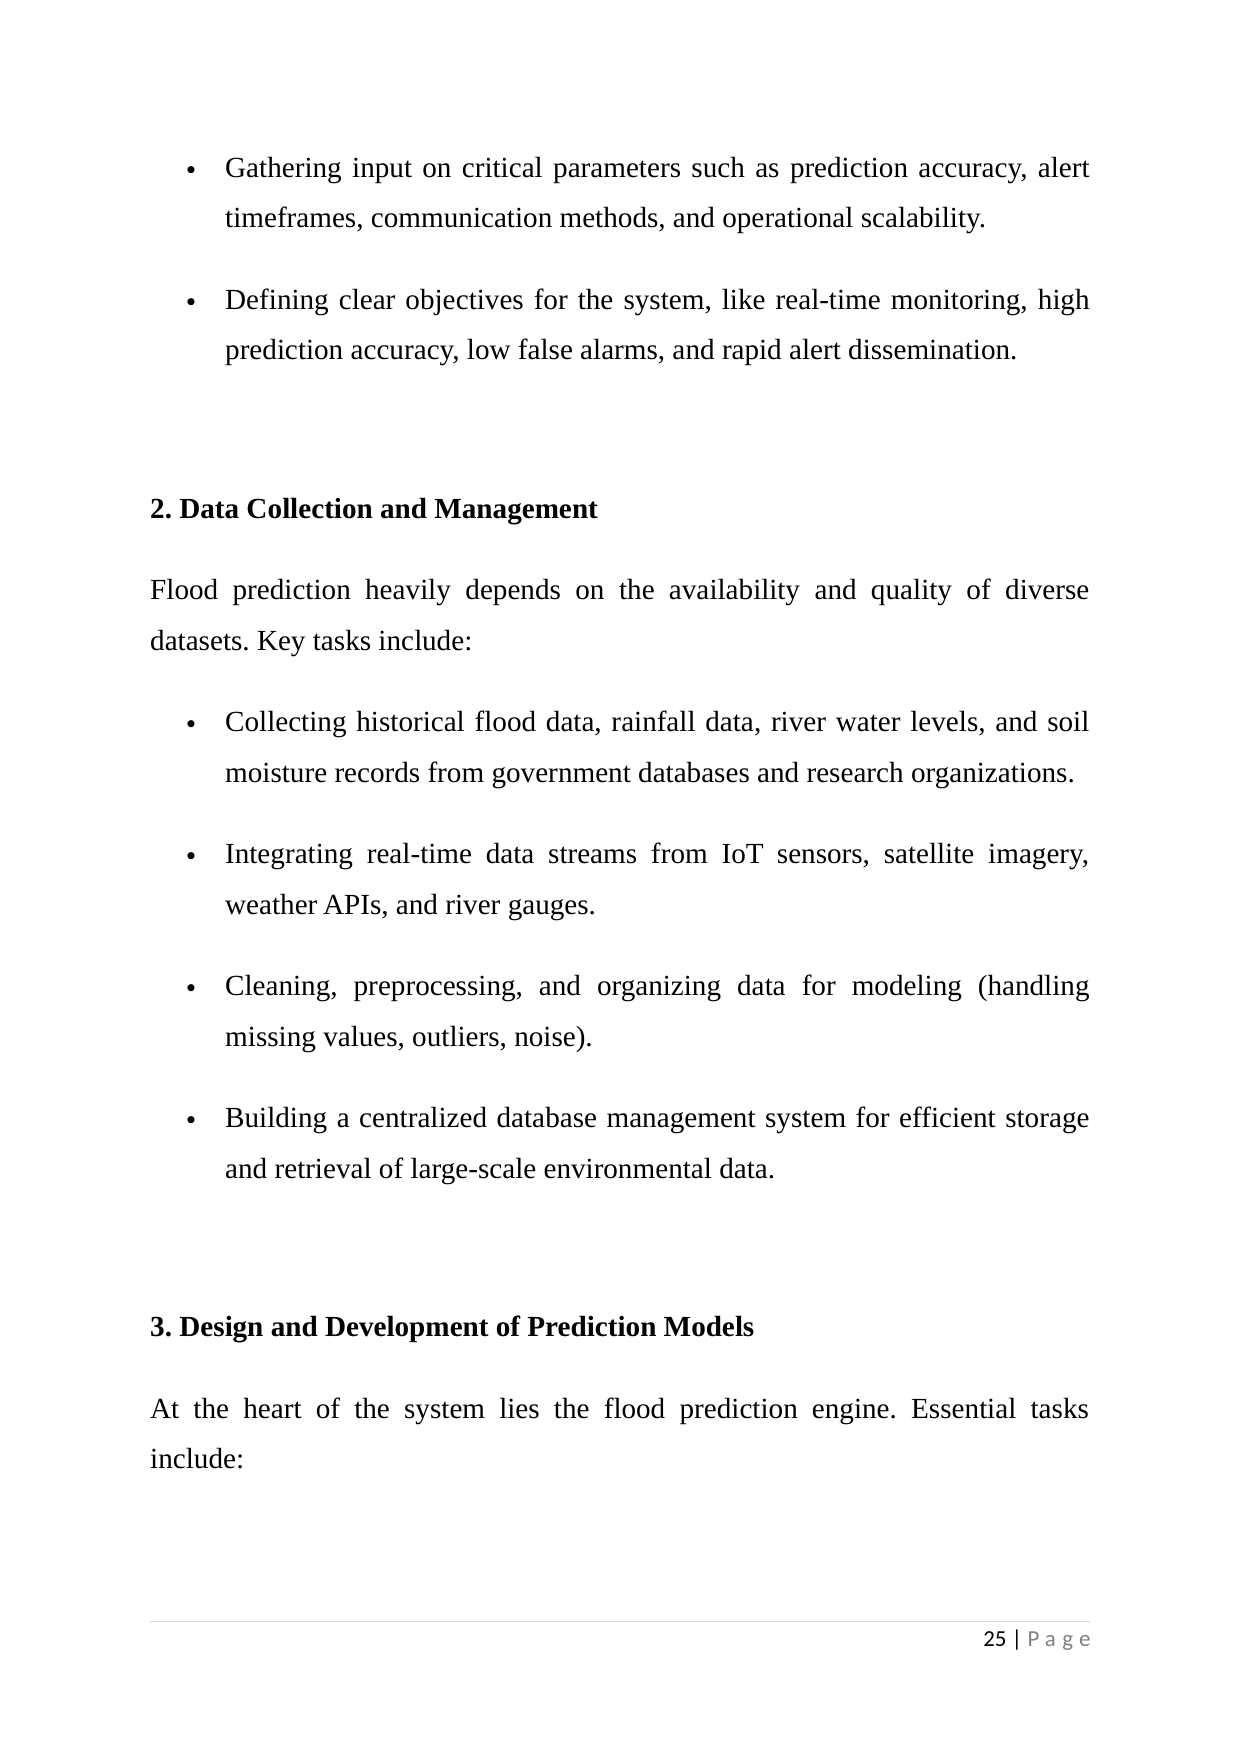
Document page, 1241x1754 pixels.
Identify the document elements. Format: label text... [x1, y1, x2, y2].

text 3. Design and Development of Prediction Models [150, 1309, 1090, 1343]
list Gathering input on critical parameters such as prediction accuracy, alert timeframes, communication methods, and operational scalability. [187, 150, 1090, 234]
text Flood prediction heavily depends on the availability and quality of diverse datasets. Key tasks include: [150, 572, 1090, 656]
list Building a centralized database management system for efficient storage and retrieval of large-scale environmental data. [187, 1100, 1090, 1184]
text At the heart of the system lies the flood prediction engine. Essential tasks include: [150, 1391, 1090, 1475]
list Cleaning, preprocessing, and organizing data for modeling (handling missing values, outliers, noise). [187, 968, 1090, 1052]
text 2. Data Collection and Management [150, 491, 1090, 524]
list Defining clear objectives for the system, like real-time monitoring, high prediction accuracy, low false alarms, and rapid alert dissemination. [187, 282, 1090, 366]
list Collecting historical flood data, rainfall data, river water levels, and soil moisture records from government databases and research organizations. [187, 704, 1090, 788]
list Integrating real-time data streams from IoT sensors, satellite imagery, weather APIs, and river gauges. [187, 836, 1090, 920]
